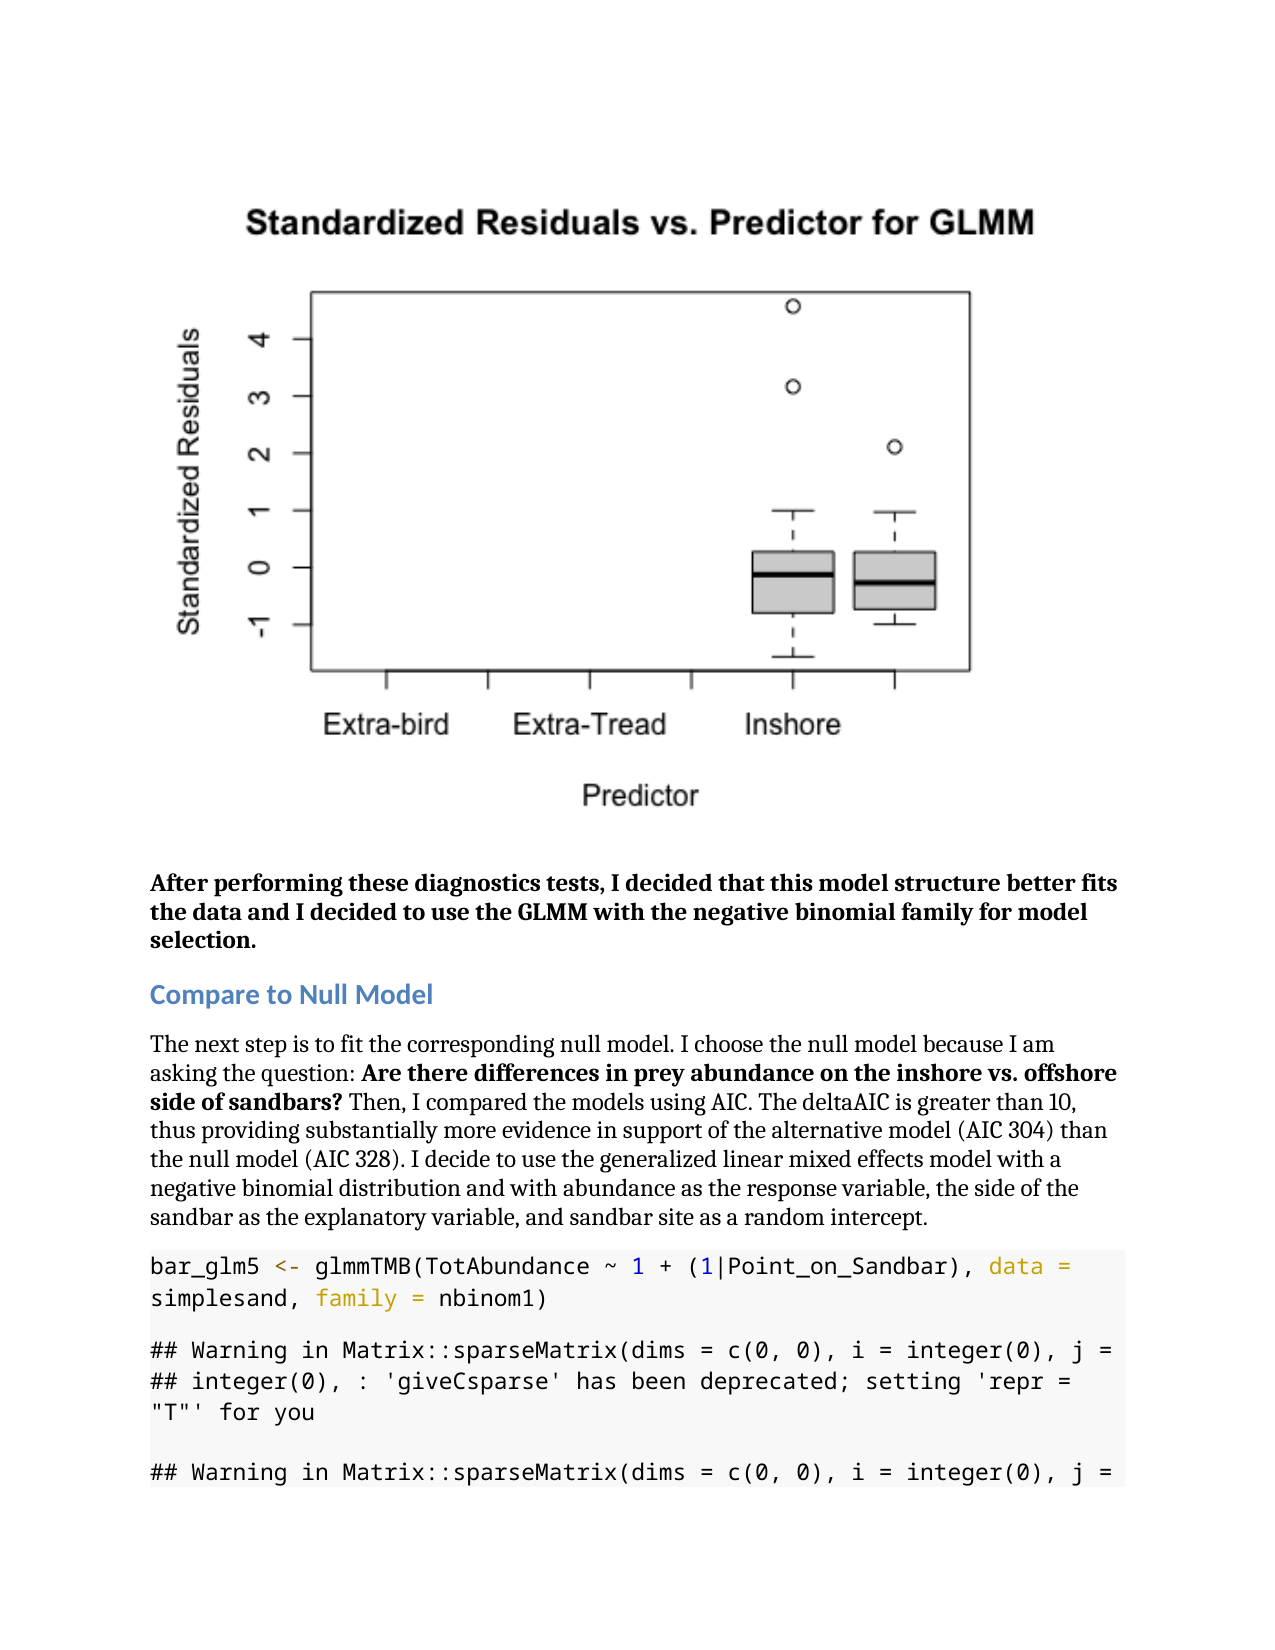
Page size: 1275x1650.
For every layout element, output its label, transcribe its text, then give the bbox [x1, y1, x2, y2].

picture [168, 150, 1044, 850]
text The next step is to fit the corresponding null model. I choose the null model because I am asking the question: Are there differences in prey abundance on the inshore vs. offshore side of sandbars? Then, I compared the models using AIC. The deltaAIC is greater than 10, thus providing substantially more evidence in support of the alternative model (AIC 304) than the null model (AIC 328). I decide to use the generalized linear mixed effects model with a negative binomial distribution and with abundance as the response variable, the side of the sandbar as the explanatory variable, and sandbar site as a random intercept. [150, 1030, 1125, 1231]
subtitle Compare to Null Model [150, 976, 1125, 1011]
text After performing these diagnostics tests, I decided that this model structure better fits the data and I decided to use the GLMM with the negative binomial family for model selection. [150, 869, 1125, 955]
text bar_glm5 <- glmmTMB(TotAbundance ~ 1 + (1|Point_on_Sandbar), data = simplesand, family = nbinom1) [549, 1250, 1125, 1313]
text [150, 1333, 1125, 1487]
